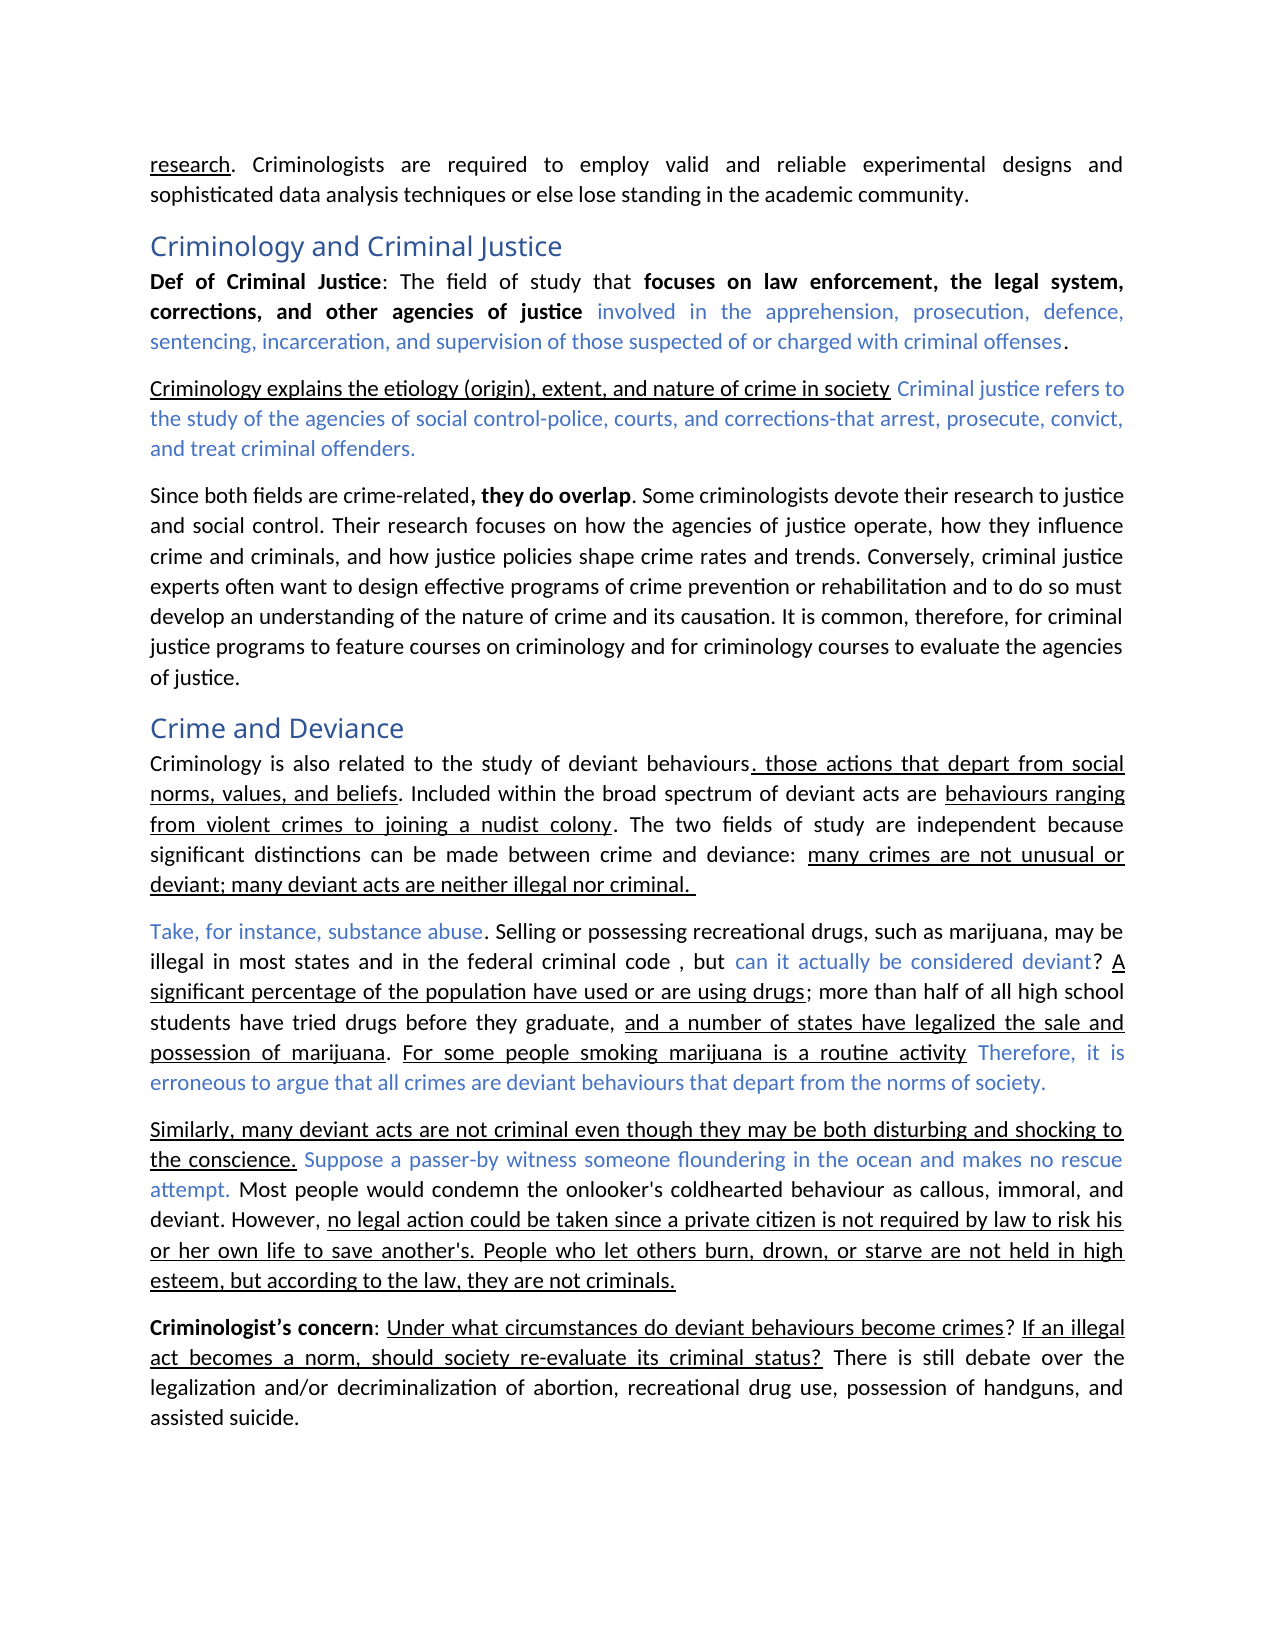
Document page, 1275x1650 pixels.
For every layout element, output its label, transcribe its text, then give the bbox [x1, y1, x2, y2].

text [150, 150, 1125, 208]
text Criminologist’s concern: Under what circumstances do deviant behaviours become crimes? If an illegal act becomes a norm, should society re-evaluate its criminal status? There is still debate over the legalization and/or decriminalization of abortion, recreational drug use, possession of handguns, and assisted suicide. [150, 1313, 1125, 1432]
text Def of Criminal Justice: The field of study that focuses on law enforcement, the legal system, corrections, and other agencies of justice involved in the apprehension, prosecution, defence, sentencing, incarceration, and supervision of those suspected of or charged with criminal offenses. [150, 267, 1125, 355]
text Take, for instance, substance abuse. Selling or possessing recreational drugs, such as marijuana, may be illegal in most states and in the federal criminal code , but can it actually be considered deviant? A significant percentage of the population have used or are using drugs; more than half of all high school students have tried drugs before they graduate, and a number of states have legalized the sale and possession of marijuana. For some people smoking marijuana is a routine activity Therefore, it is erroneous to argue that all crimes are deviant behaviours that depart from the norms of society. [150, 917, 1125, 1096]
subtitle Criminology and Criminal Justice [150, 227, 1125, 264]
text Criminology explains the etiology (origin), extent, and nature of crime in society Criminal justice refers to the study of the agencies of social control-police, courts, and corrections-that arrest, prosecute, convict, and treat criminal offenders. [150, 374, 1125, 463]
text Since both fields are crime-related, they do overlap. Some criminologists devote their research to justice and social control. Their research focuses on how the agencies of justice operate, how they influence crime and criminals, and how justice policies shape crime rates and trends. Conversely, criminal justice experts often want to design effective programs of crime prevention or rehabilitation and to do so must develop an understanding of the nature of crime and its causation. It is common, therefore, for criminal justice programs to feature courses on criminology and for criminology courses to evaluate the agencies of justice. [150, 481, 1125, 691]
text Similarly, many deviant acts are not criminal even though they may be both disturbing and shocking to the conscience. Suppose a passer-by witness someone floundering in the ocean and makes no rescue attempt. Most people would condemn the onlooker's coldhearted behaviour as callous, immoral, and deviant. However, no legal action could be taken since a private citizen is not required by law to risk his or her own life to save another's. People who let others burn, drown, or starve are not held in high esteem, but according to the law, they are not criminals. [150, 1115, 1125, 1260]
subtitle Crime and Deviance [150, 709, 1125, 746]
text Criminology is also related to the study of deviant behaviours. those actions that depart from social norms, values, and beliefs. Included within the broad spectrum of deviant acts are behaviours ranging from violent crimes to joining a nudist colony. The two fields of study are independent because significant distinctions can be made between crime and deviance: many crimes are not unusual or deviant; many deviant acts are neither illegal nor criminal. [150, 749, 1125, 898]
